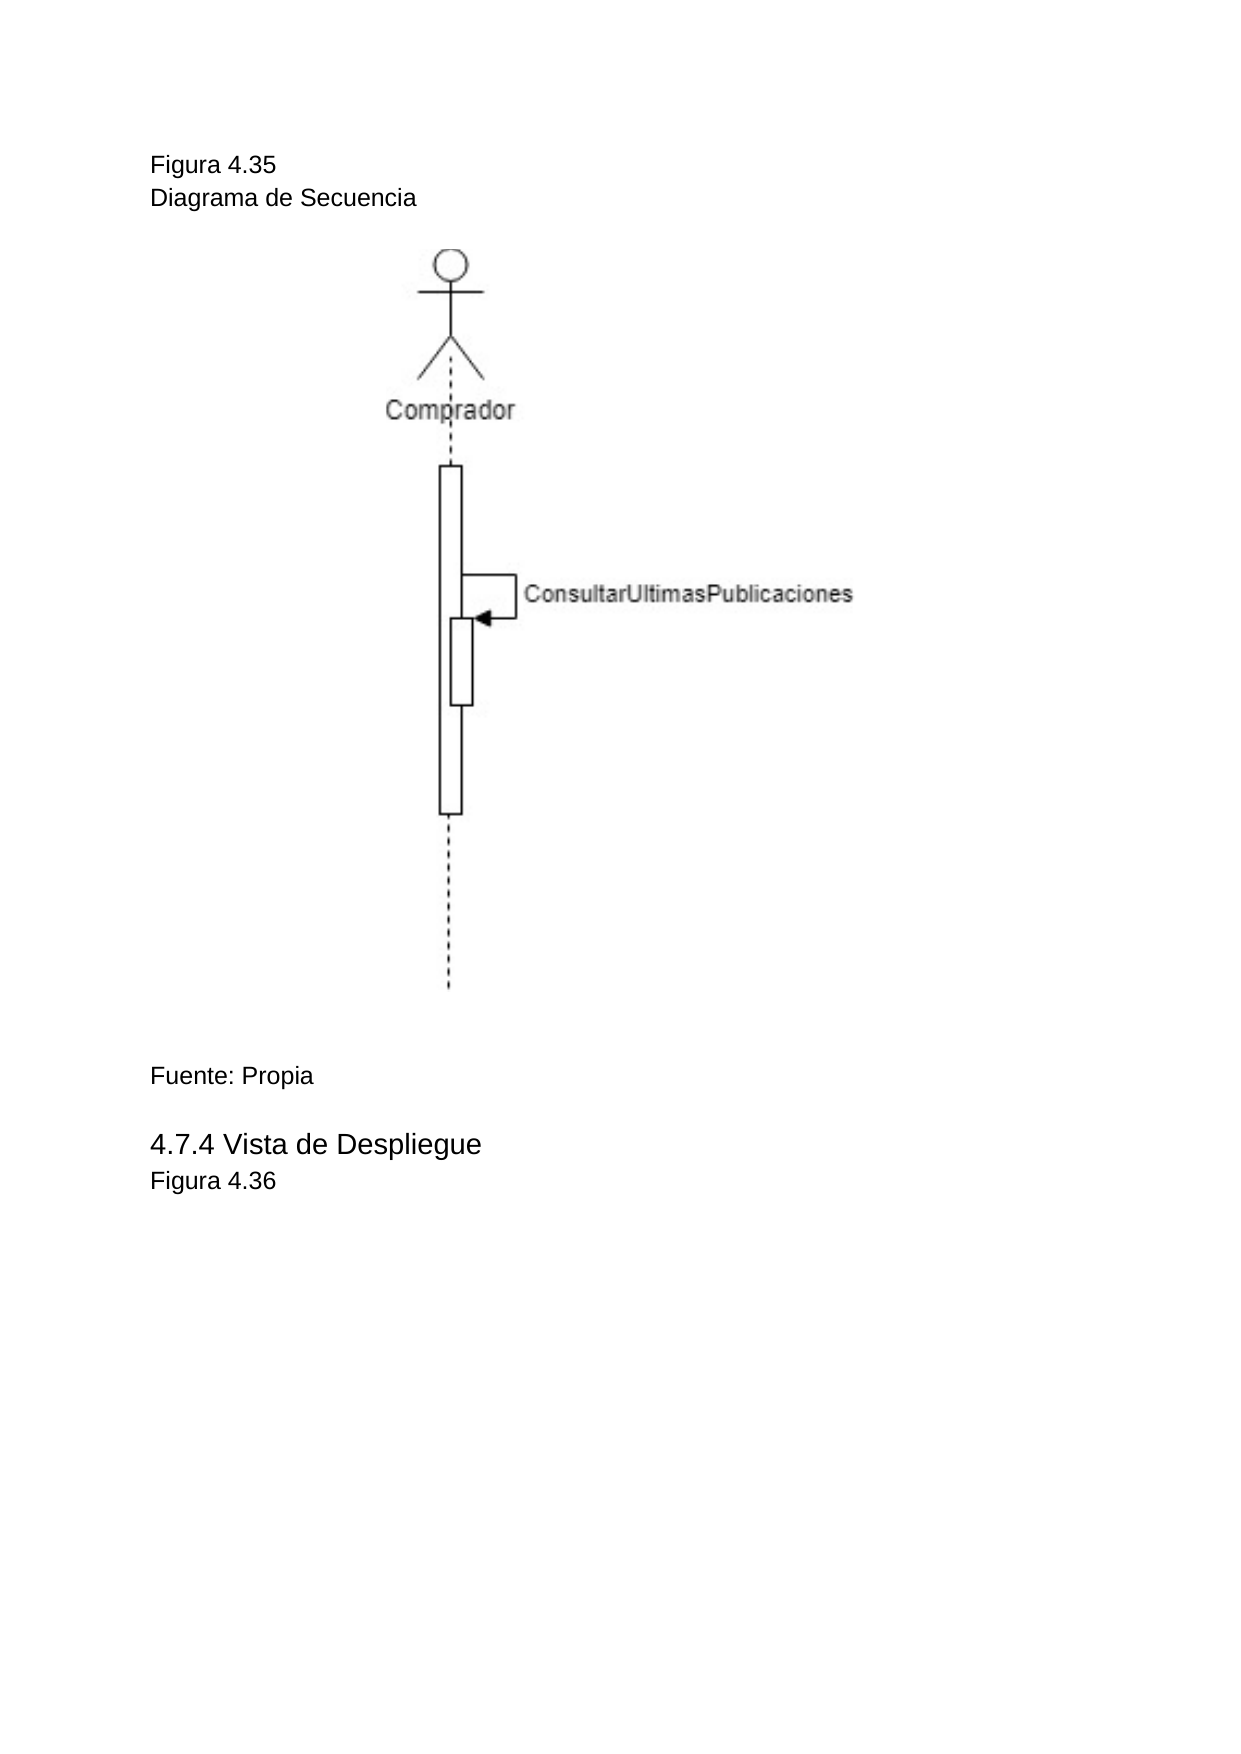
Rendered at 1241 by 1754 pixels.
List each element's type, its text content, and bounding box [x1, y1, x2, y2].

text Figura 4.36 [150, 1166, 1090, 1194]
text Fuente: Propia [150, 1061, 1090, 1090]
text Figura 4.35 [150, 150, 1090, 179]
picture [385, 249, 855, 992]
text Diagrama de Secuencia [150, 183, 1090, 212]
text 4.7.4 Vista de Despliegue [150, 1127, 1090, 1161]
